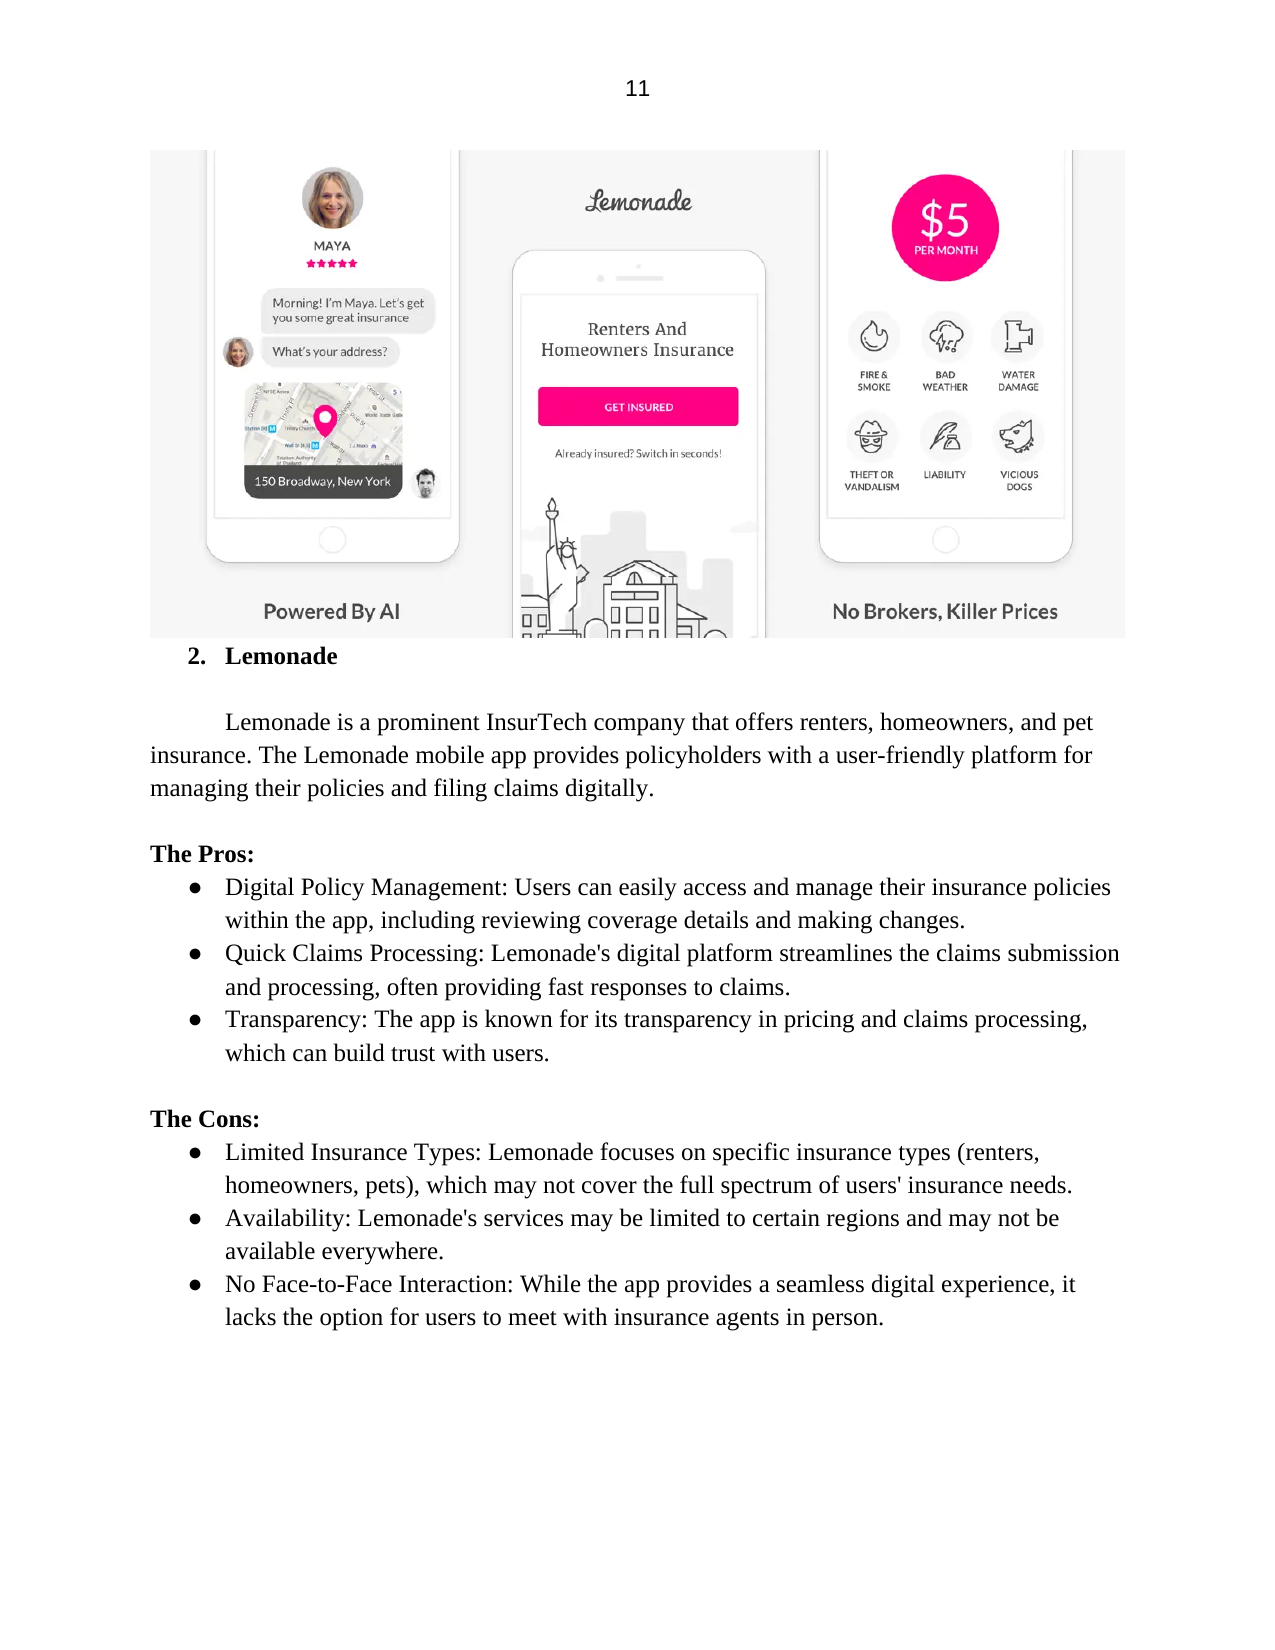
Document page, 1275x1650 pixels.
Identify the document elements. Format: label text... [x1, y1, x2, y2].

list Limited Insurance Types: Lemonade focuses on specific insurance types (renters, homeowners, pets), which may not cover the full spectrum of users' insurance needs. [187, 1137, 1125, 1198]
text The Pros: [150, 839, 1125, 868]
list Digital Policy Management: Users can easily access and manage their insurance policies within the app, including reviewing coverage details and making changes. [187, 872, 1125, 934]
picture [150, 150, 1125, 638]
list No Face-to-Face Interaction: While the app provides a seamless digital experience, it lacks the option for users to meet with insurance agents in person. [187, 1269, 1125, 1331]
list Availability: Lemonade's services may be limited to certain regions and may not be available everywhere. [187, 1203, 1125, 1264]
text Lemonade is a prominent InsurTech company that offers renters, homeowners, and pet insurance. The Lemonade mobile app provides policyholders with a user-friendly platform for managing their policies and filing claims digitally. [150, 707, 1125, 802]
text The Cons: [150, 1104, 1125, 1132]
list Lemonade [187, 641, 1125, 670]
list Transparency: The app is known for its transparency in pricing and claims processing, which can build trust with users. [187, 1004, 1125, 1066]
list Quick Claims Processing: Lemonade's digital platform streamlines the claims submission and processing, often providing fast responses to claims. [187, 938, 1125, 1000]
